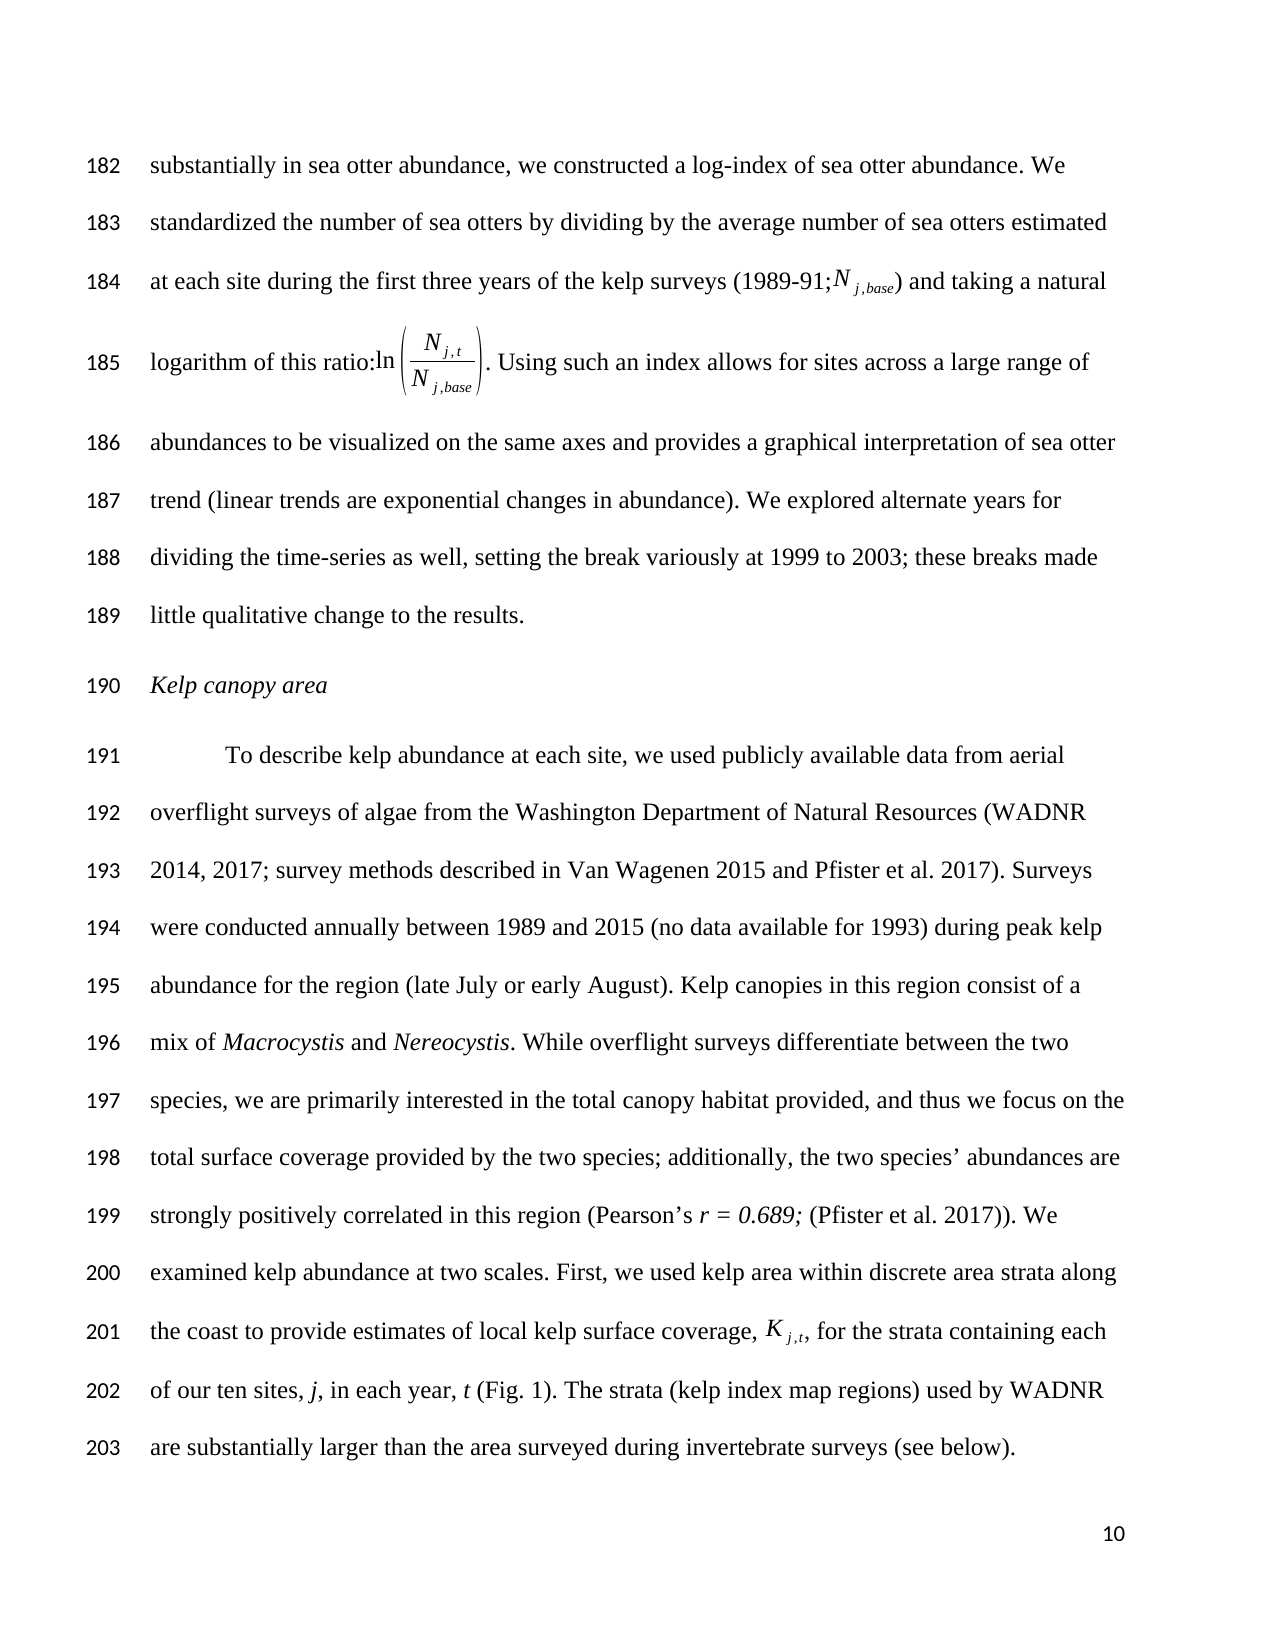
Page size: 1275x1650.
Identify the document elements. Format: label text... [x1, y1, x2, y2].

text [150, 150, 1125, 628]
text Kelp canopy area [150, 670, 1125, 698]
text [150, 740, 1125, 1461]
